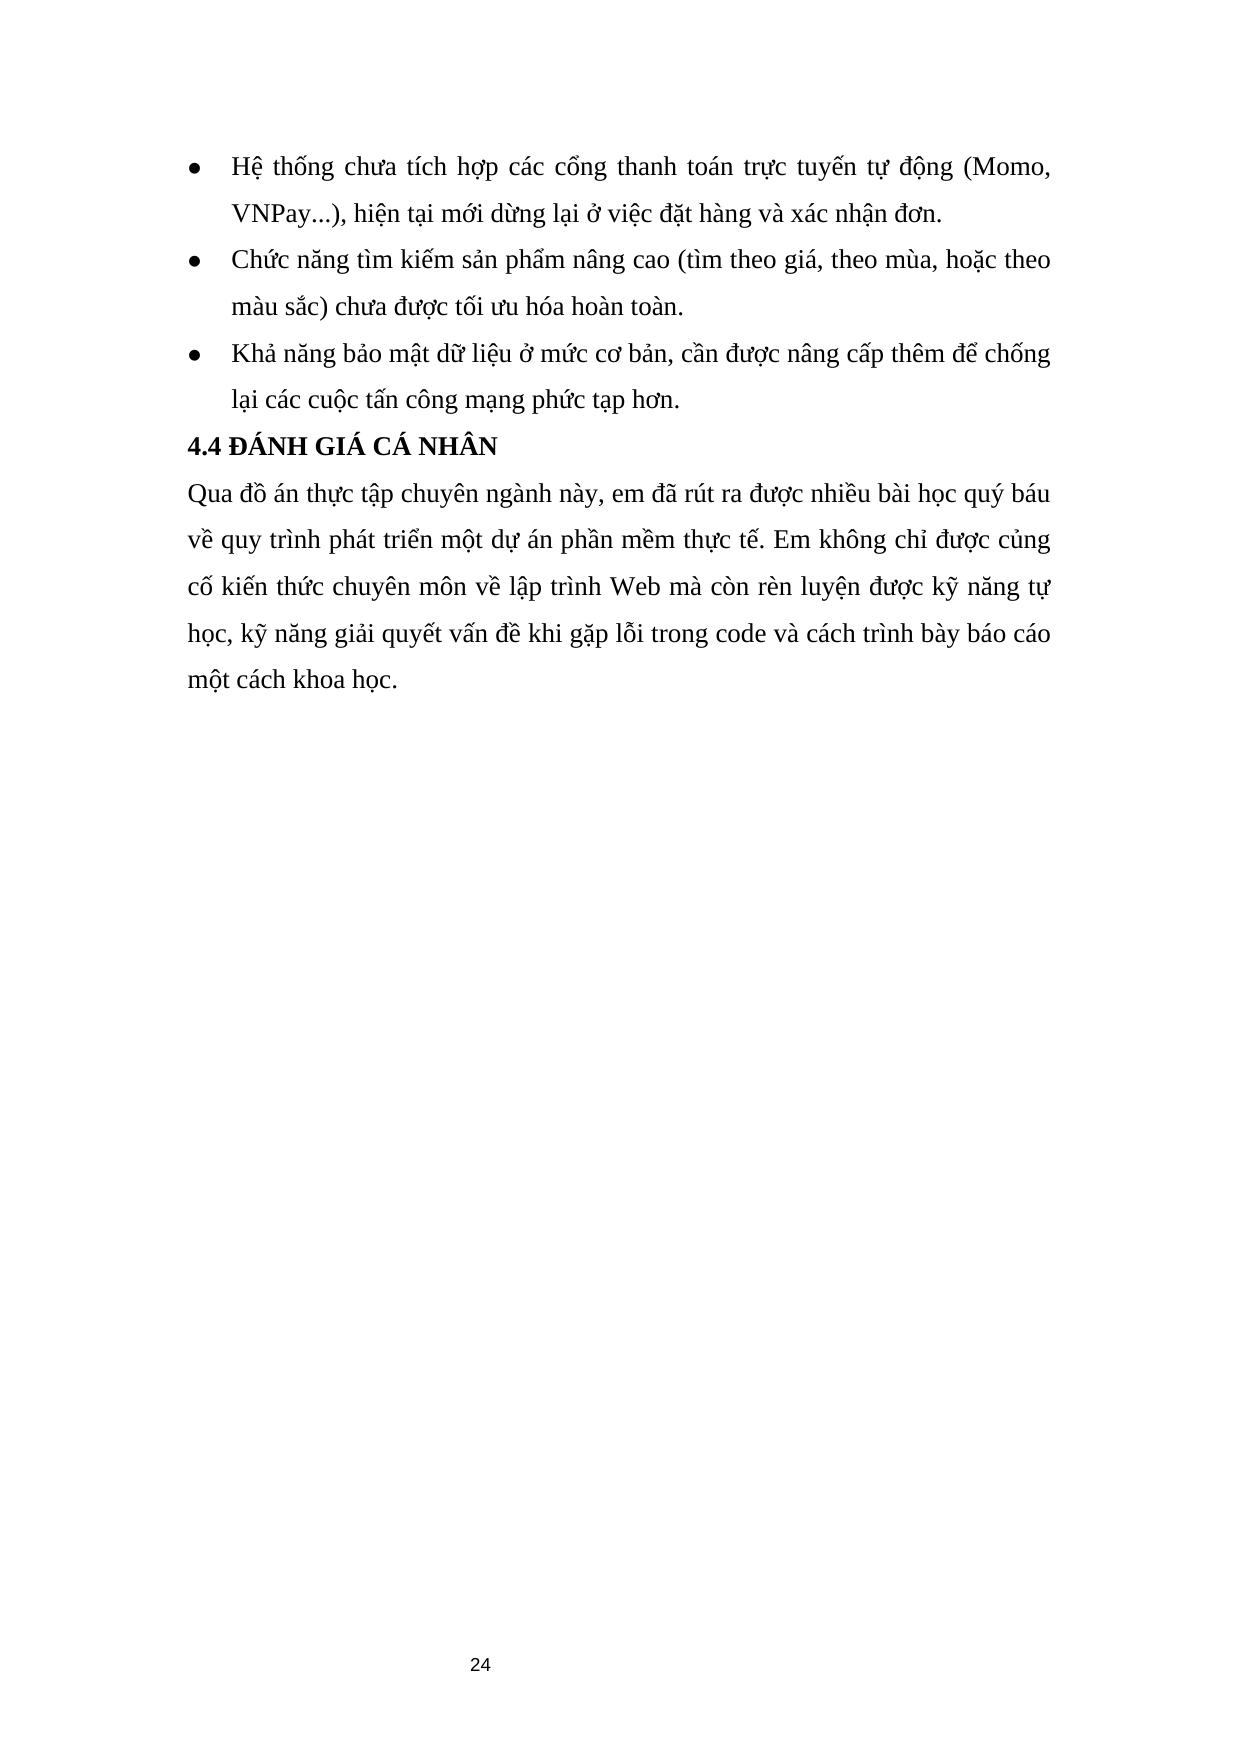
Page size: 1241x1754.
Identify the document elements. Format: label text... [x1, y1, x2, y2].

text Qua đồ án thực tập chuyên ngành này, em đã rút ra được nhiều bài học quý báu về quy trình phát triển một dự án phần mềm thực tế. Em không chỉ được củng cố kiến thức chuyên môn về lập trình Web mà còn rèn luyện được kỹ năng tự học, kỹ năng giải quyết vấn đề khi gặp lỗi trong code và cách trình bày báo cáo một cách khoa học. [187, 477, 1053, 694]
text 4.4 ĐÁNH GIÁ CÁ NHÂN [187, 430, 1053, 461]
list Khả năng bảo mật dữ liệu ở mức cơ bản, cần được nâng cấp thêm để chống lại các cuộc tấn công mạng phức tạp hơn. [187, 337, 1053, 414]
list Hệ thống chưa tích hợp các cổng thanh toán trực tuyến tự động (Momo, VNPay...), hiện tại mới dừng lại ở việc đặt hàng và xác nhận đơn. [187, 150, 1053, 228]
list Chức năng tìm kiếm sản phẩm nâng cao (tìm theo giá, theo mùa, hoặc theo màu sắc) chưa được tối ưu hóa hoàn toàn. [187, 243, 1053, 321]
